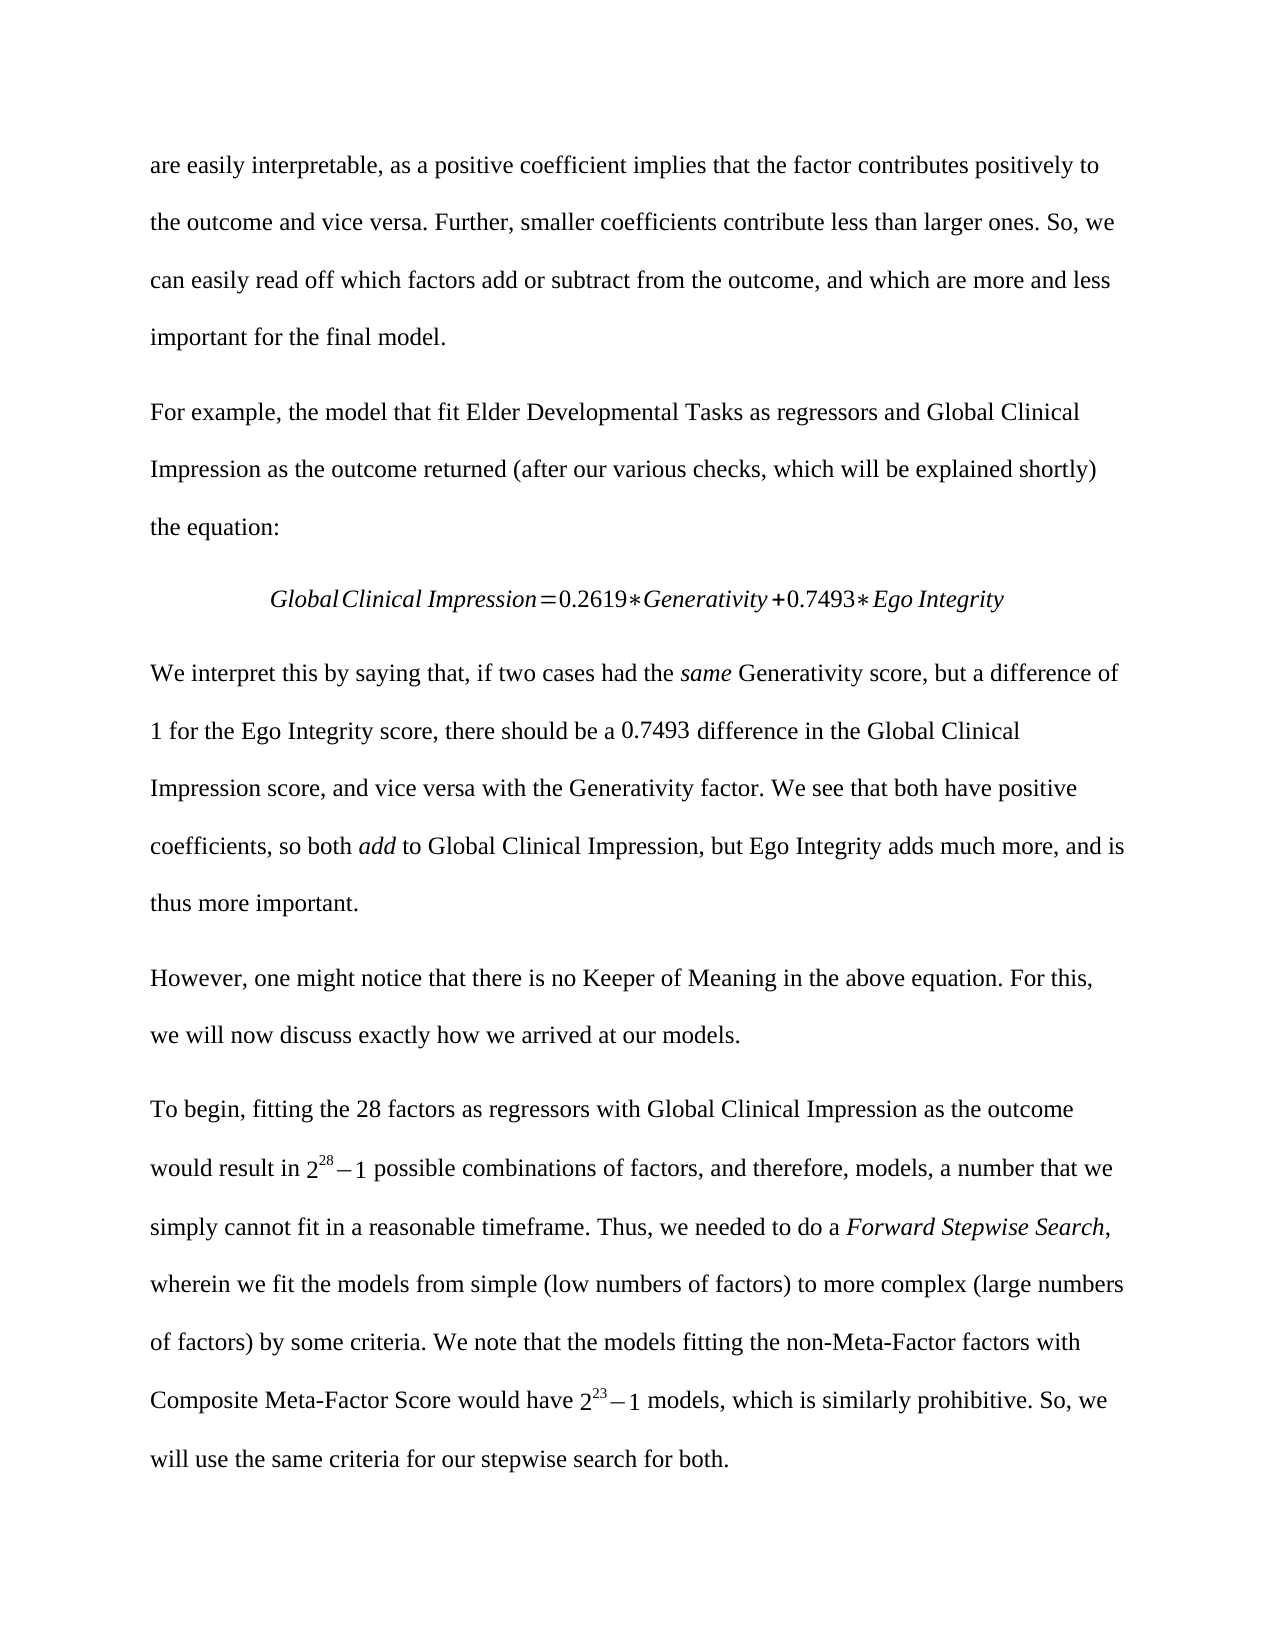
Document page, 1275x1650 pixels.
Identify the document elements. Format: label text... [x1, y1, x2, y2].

text We interpret this by saying that, if two cases had the same Generativity score, but a difference of 1 for the Ego Integrity score, there should be a difference in the Global Clinical Impression score, and vice versa with the Generativity factor. We see that both have positive coefficients, so both add to Global Clinical Impression, but Ego Integrity adds much more, and is thus more important. [150, 658, 1125, 917]
text For example, the model that fit Elder Developmental Tasks as regressors and Global Clinical Impression as the outcome returned (after our various checks, which will be explained shortly) the equation: [150, 397, 1125, 540]
text However, one might notice that there is no Keeper of Meaning in the above equation. For this, we will now discuss exactly how we arrived at our models. [150, 963, 1125, 1049]
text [150, 150, 1125, 351]
text To begin, fitting the 28 factors as regressors with Global Clinical Impression as the outcome would result in possible combinations of factors, and therefore, models, a number that we simply cannot fit in a reasonable timeframe. Thus, we needed to do a Forward Stepwise Search, wherein we fit the models from simple (low numbers of factors) to more complex (large numbers of factors) by some criteria. We note that the models fitting the non-Meta-Factor factors with Composite Meta-Factor Score would have models, which is similarly prohibitive. So, we will use the same criteria for our stepwise search for both. [150, 1094, 1125, 1473]
